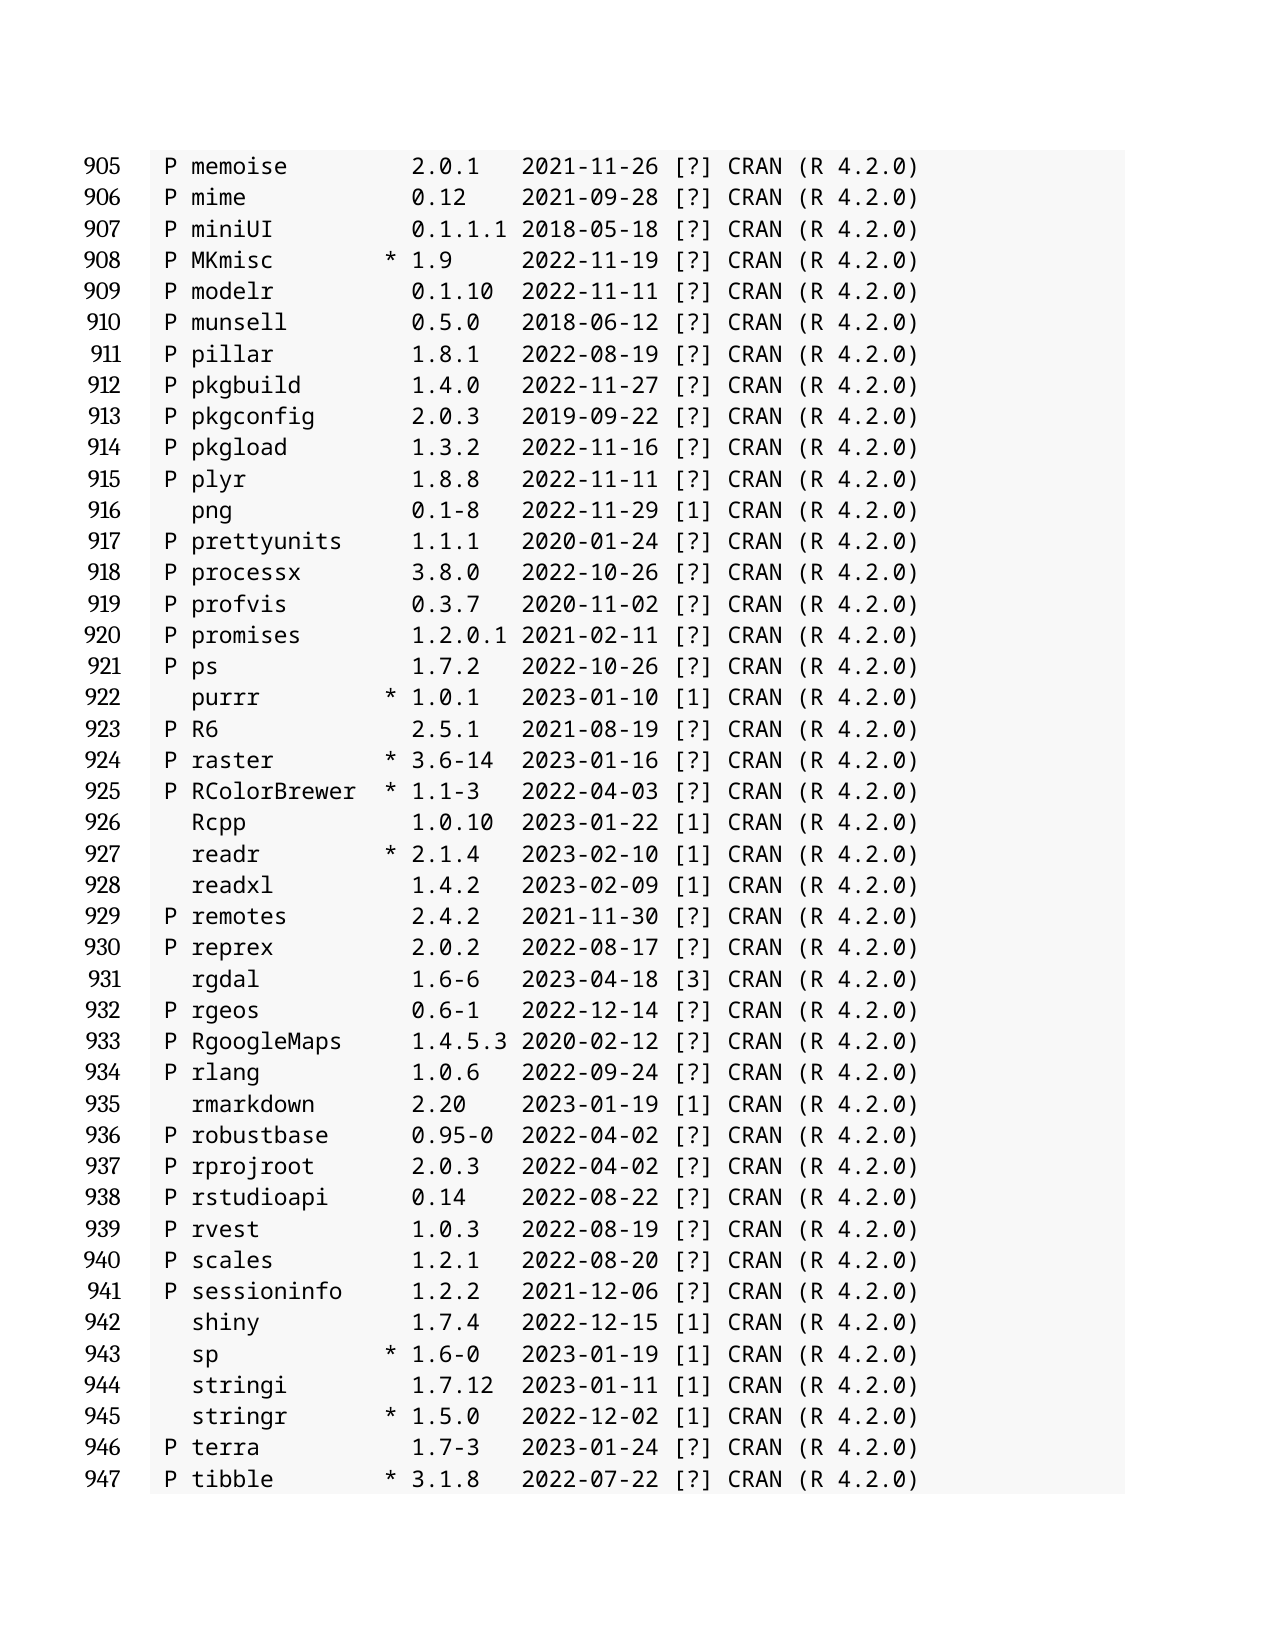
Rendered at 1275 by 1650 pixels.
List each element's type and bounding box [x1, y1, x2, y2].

text [150, 150, 1125, 1494]
